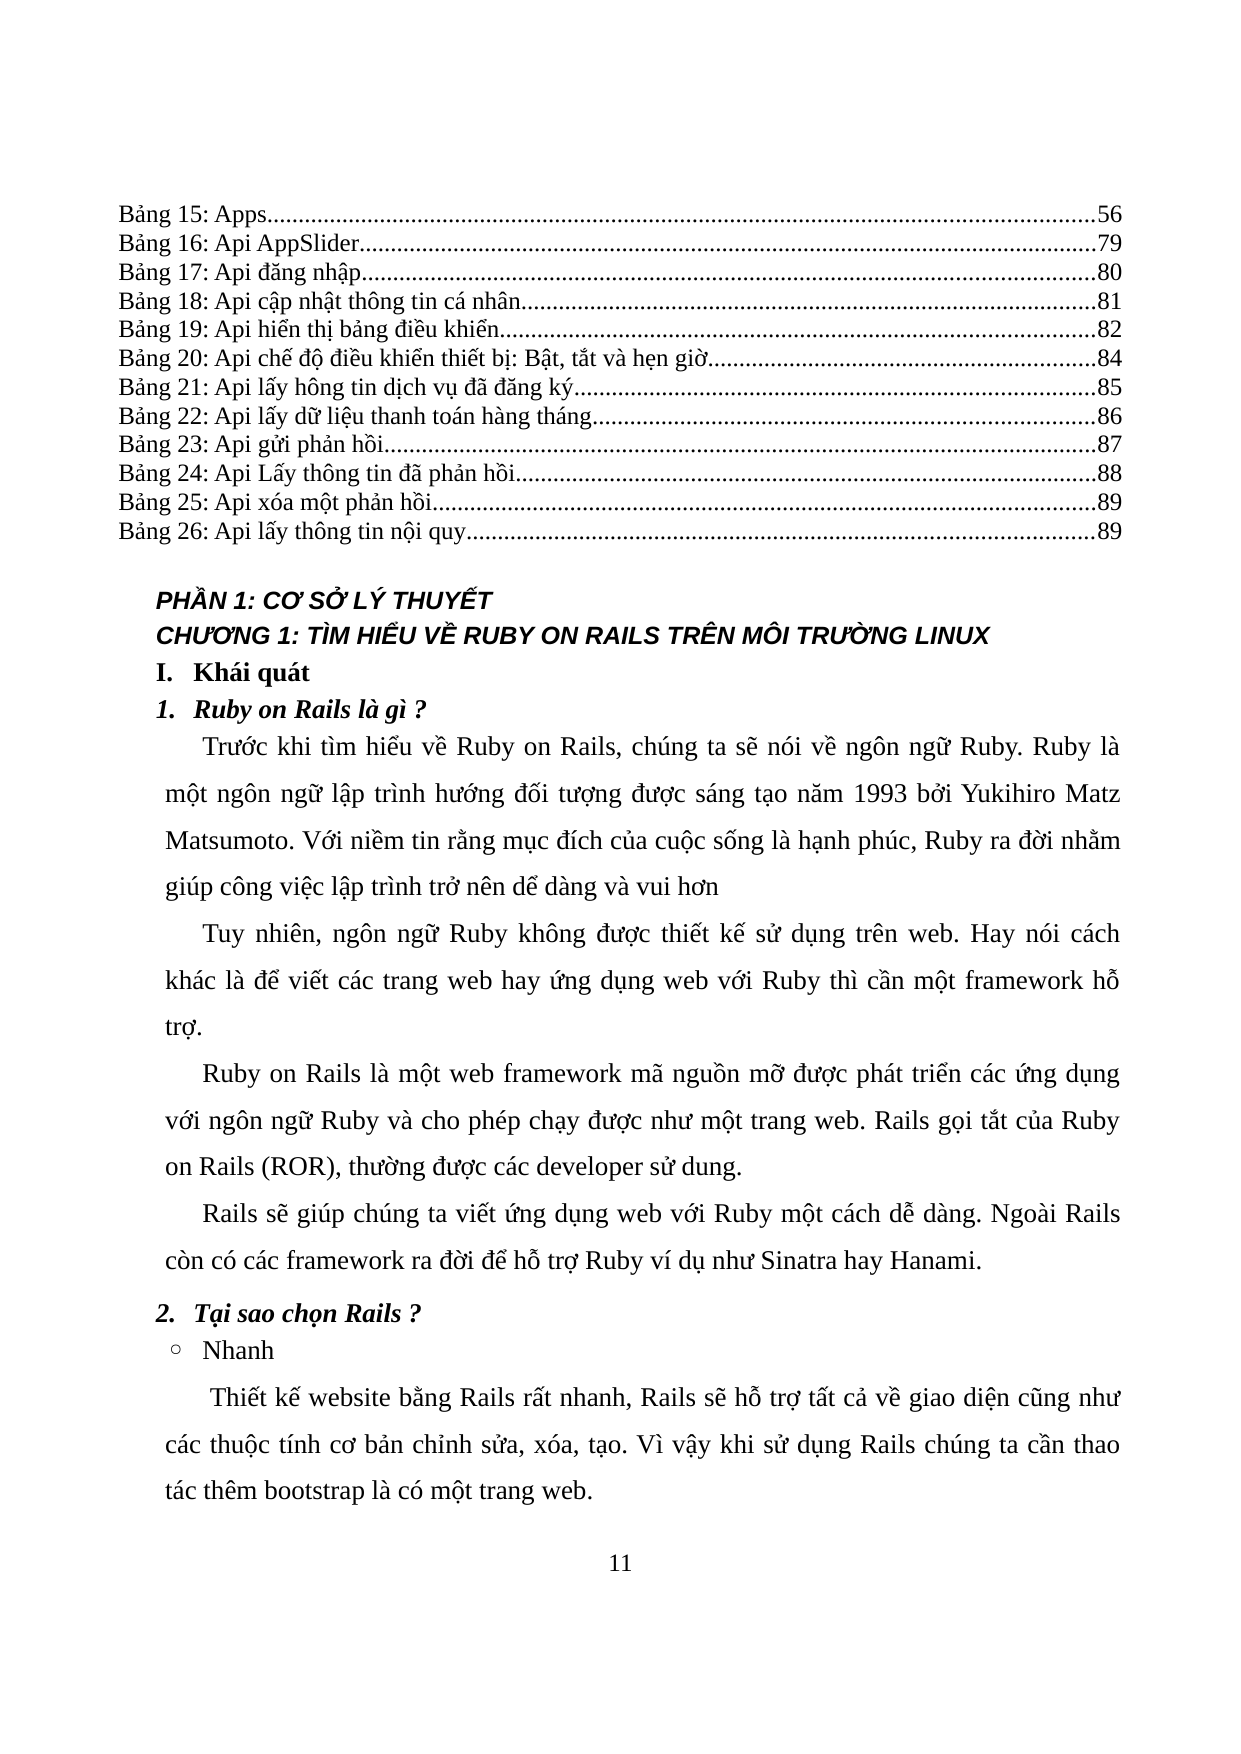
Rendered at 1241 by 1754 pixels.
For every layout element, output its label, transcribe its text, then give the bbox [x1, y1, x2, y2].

text Thiết kế website bằng Rails rất nhanh, Rails sẽ hỗ trợ tất cả về giao diện cũng như các thuộc tính cơ bản chỉnh sửa, xóa, tạo. Vì vậy khi sử dụng Rails chúng ta cần thao tác thêm bootstrap là có một trang web. [165, 1381, 1122, 1506]
text Bảng 18: Api cập nhật thông tin cá nhân 81 [118, 286, 1122, 314]
text Bảng 21: Api lấy hông tin dịch vụ đã đăng ký 85 [118, 372, 1122, 401]
list Nhanh [165, 1334, 1122, 1365]
text Bảng 17: Api đăng nhập 80 [118, 257, 1122, 286]
text Bảng 22: Api lấy dữ liệu thanh toán hàng tháng 86 [118, 401, 1122, 429]
subtitle CHƯƠNG 1: TÌM HIỂU VỀ RUBY ON RAILS TRÊN MÔI TRƯỜNG LINUX [156, 621, 1122, 649]
subtitle PHẦN 1: CƠ SỞ LÝ THUYẾT [156, 586, 1122, 614]
subtitle I. Khái quát [156, 656, 1122, 687]
text Bảng 19: Api hiển thị bảng điều khiển 82 [118, 314, 1122, 343]
text Bảng 20: Api chế độ điều khiển thiết bị: Bật, tắt và hẹn giờ 84 [118, 343, 1122, 372]
subtitle 2. Tại sao chọn Rails ? [156, 1297, 1122, 1328]
text Trước khi tìm hiểu về Ruby on Rails, chúng ta sẽ nói về ngôn ngữ Ruby. Ruby là một ngôn ngữ lập trình hướng đối tượng được sáng tạo năm 1993 bởi Yukihiro Matz Matsumoto. Với niềm tin rằng mục đích của cuộc sống là hạnh phúc, Ruby ra đời nhằm giúp công việc lập trình trở nên dể dàng và vui hơn [165, 731, 1122, 902]
text Bảng 24: Api Lấy thông tin đã phản hồi 88 [118, 458, 1122, 487]
text Bảng 26: Api lấy thông tin nội quy 89 [118, 516, 1122, 544]
text Bảng 25: Api xóa một phản hồi 89 [118, 487, 1122, 516]
text Bảng 16: Api AppSlider 79 [118, 228, 1122, 257]
text Bảng 23: Api gửi phản hồi 87 [118, 429, 1122, 458]
text Tuy nhiên, ngôn ngữ Ruby không được thiết kế sử dụng trên web. Hay nói cách khác là để viết các trang web hay ứng dụng web với Ruby thì cần một framework hỗ trợ. [165, 917, 1122, 1042]
text Rails sẽ giúp chúng ta viết ứng dụng web với Ruby một cách dễ dàng. Ngoài Rails còn có các framework ra đời để hỗ trợ Ruby ví dụ như Sinatra hay Hanami. [165, 1197, 1122, 1275]
text Bảng 15: Apps 56 [118, 199, 1122, 228]
subtitle 1. Ruby on Rails là gì ? [156, 693, 1122, 724]
text Ruby on Rails là một web framework mã nguồn mỡ được phát triển các ứng dụng với ngôn ngữ Ruby và cho phép chạy được như một trang web. Rails gọi tắt của Ruby on Rails (ROR), thường được các developer sử dung. [165, 1057, 1122, 1182]
